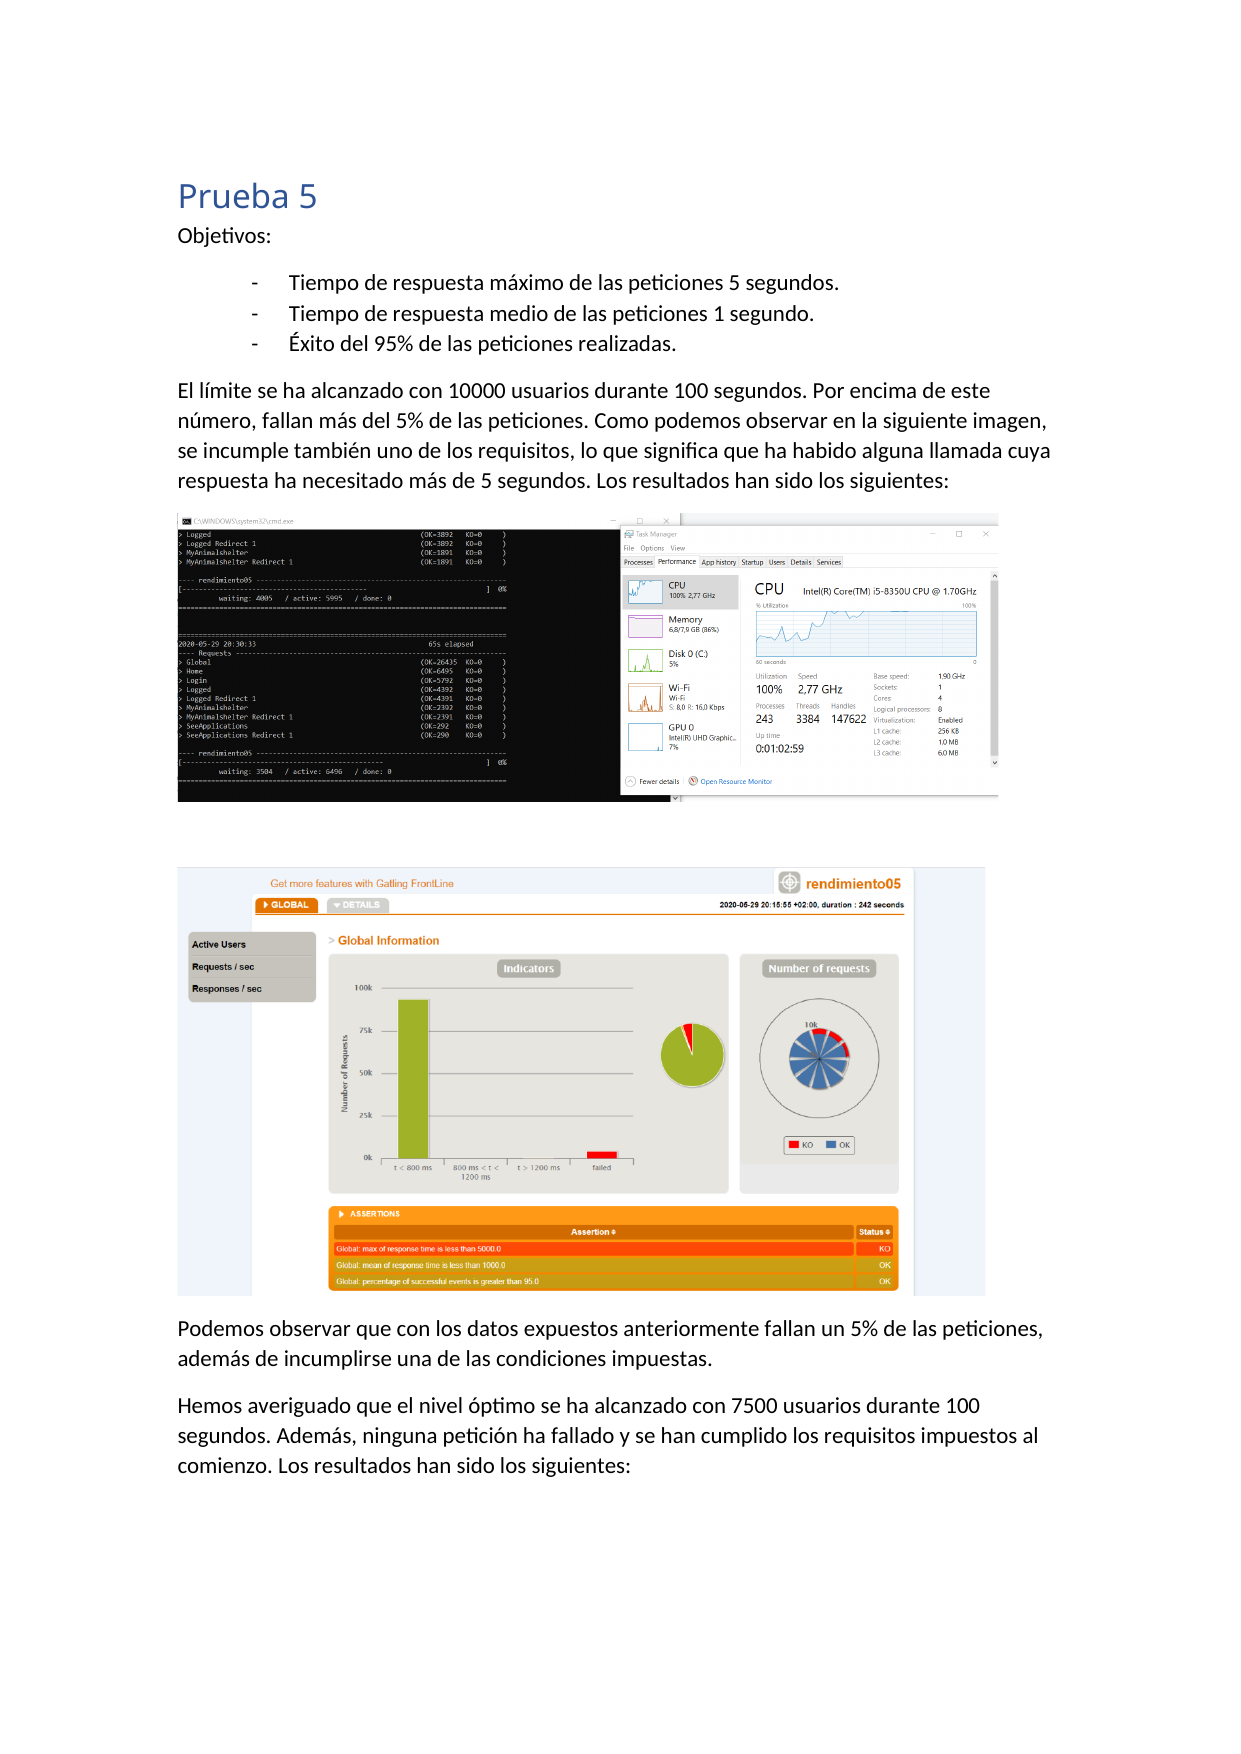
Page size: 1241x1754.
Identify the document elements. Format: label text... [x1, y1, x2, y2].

text Objetivos: [177, 222, 1063, 249]
picture [177, 867, 986, 1296]
list Éxito del 95% de las peticiones realizadas. [251, 329, 1063, 357]
text Podemos observar que con los datos expuestos anteriormente fallan un 5% de las peticiones, además de incumplirse una de las condiciones impuestas. [177, 1314, 1063, 1372]
text El límite se ha alcanzado con 10000 usuarios durante 100 segundos. Por encima de este número, fallan más del 5% de las peticiones. Como podemos observar en la siguiente imagen, se incumple también uno de los requisitos, lo que significa que ha habido alguna llamada cuya respuesta ha necesitado más de 5 segundos. Los resultados han sido los siguientes: [177, 376, 1063, 494]
list Tiempo de respuesta medio de las peticiones 1 segundo. [251, 299, 1063, 327]
list Tiempo de respuesta máximo de las peticiones 5 segundos. [251, 268, 1063, 296]
text Hemos averiguado que el nivel óptimo se ha alcanzado con 7500 usuarios durante 100 segundos. Además, ninguna petición ha fallado y se han cumplido los requisitos impuestos al comienzo. Los resultados han sido los siguientes: [177, 1391, 1063, 1479]
subtitle Prueba 5 [177, 173, 1063, 218]
picture [177, 513, 999, 802]
